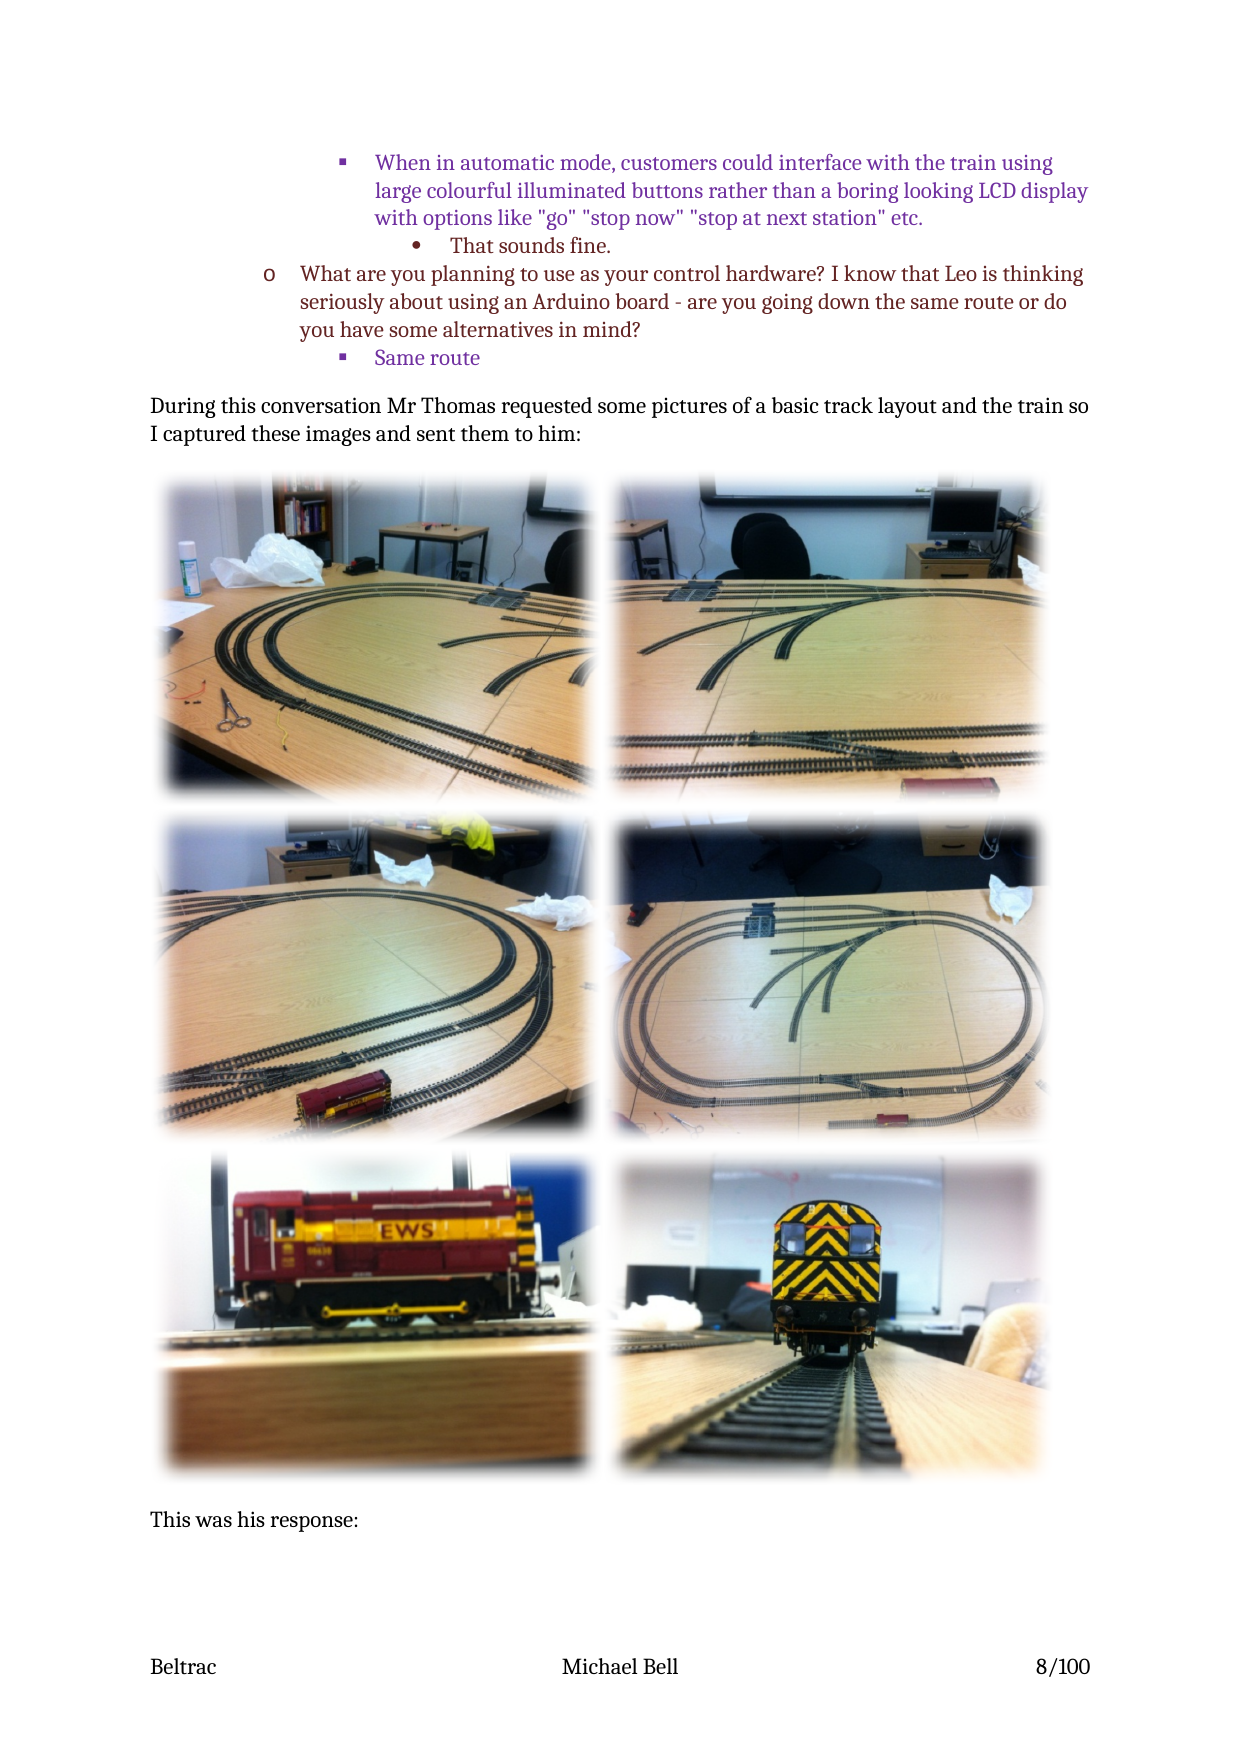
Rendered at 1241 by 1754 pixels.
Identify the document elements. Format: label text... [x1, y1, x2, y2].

list When in automatic mode, customers could interface with the train using large colourful illuminated buttons rather than a boring looking LCD display with options like "go" "stop now" "stop at next station" etc. [337, 150, 1090, 232]
text This was his response: [150, 1507, 1090, 1534]
picture [631, 837, 1025, 1117]
text During this conversation Mr Thomas requested some pictures of a basic track layout and the train so I captured these images and sent them to him: [150, 393, 1090, 447]
list That sounds fine. [412, 233, 1090, 259]
picture [631, 498, 1023, 777]
list What are you planning to use as your control hardware? I know that Leo is thinking seriously about using an Arduino board - are you going down the same route or do you have some alternatives in mind? [262, 260, 1090, 343]
picture [180, 1177, 574, 1456]
picture [180, 498, 573, 778]
list Same route [337, 344, 1090, 371]
picture [633, 1176, 1025, 1457]
picture [180, 837, 573, 1117]
